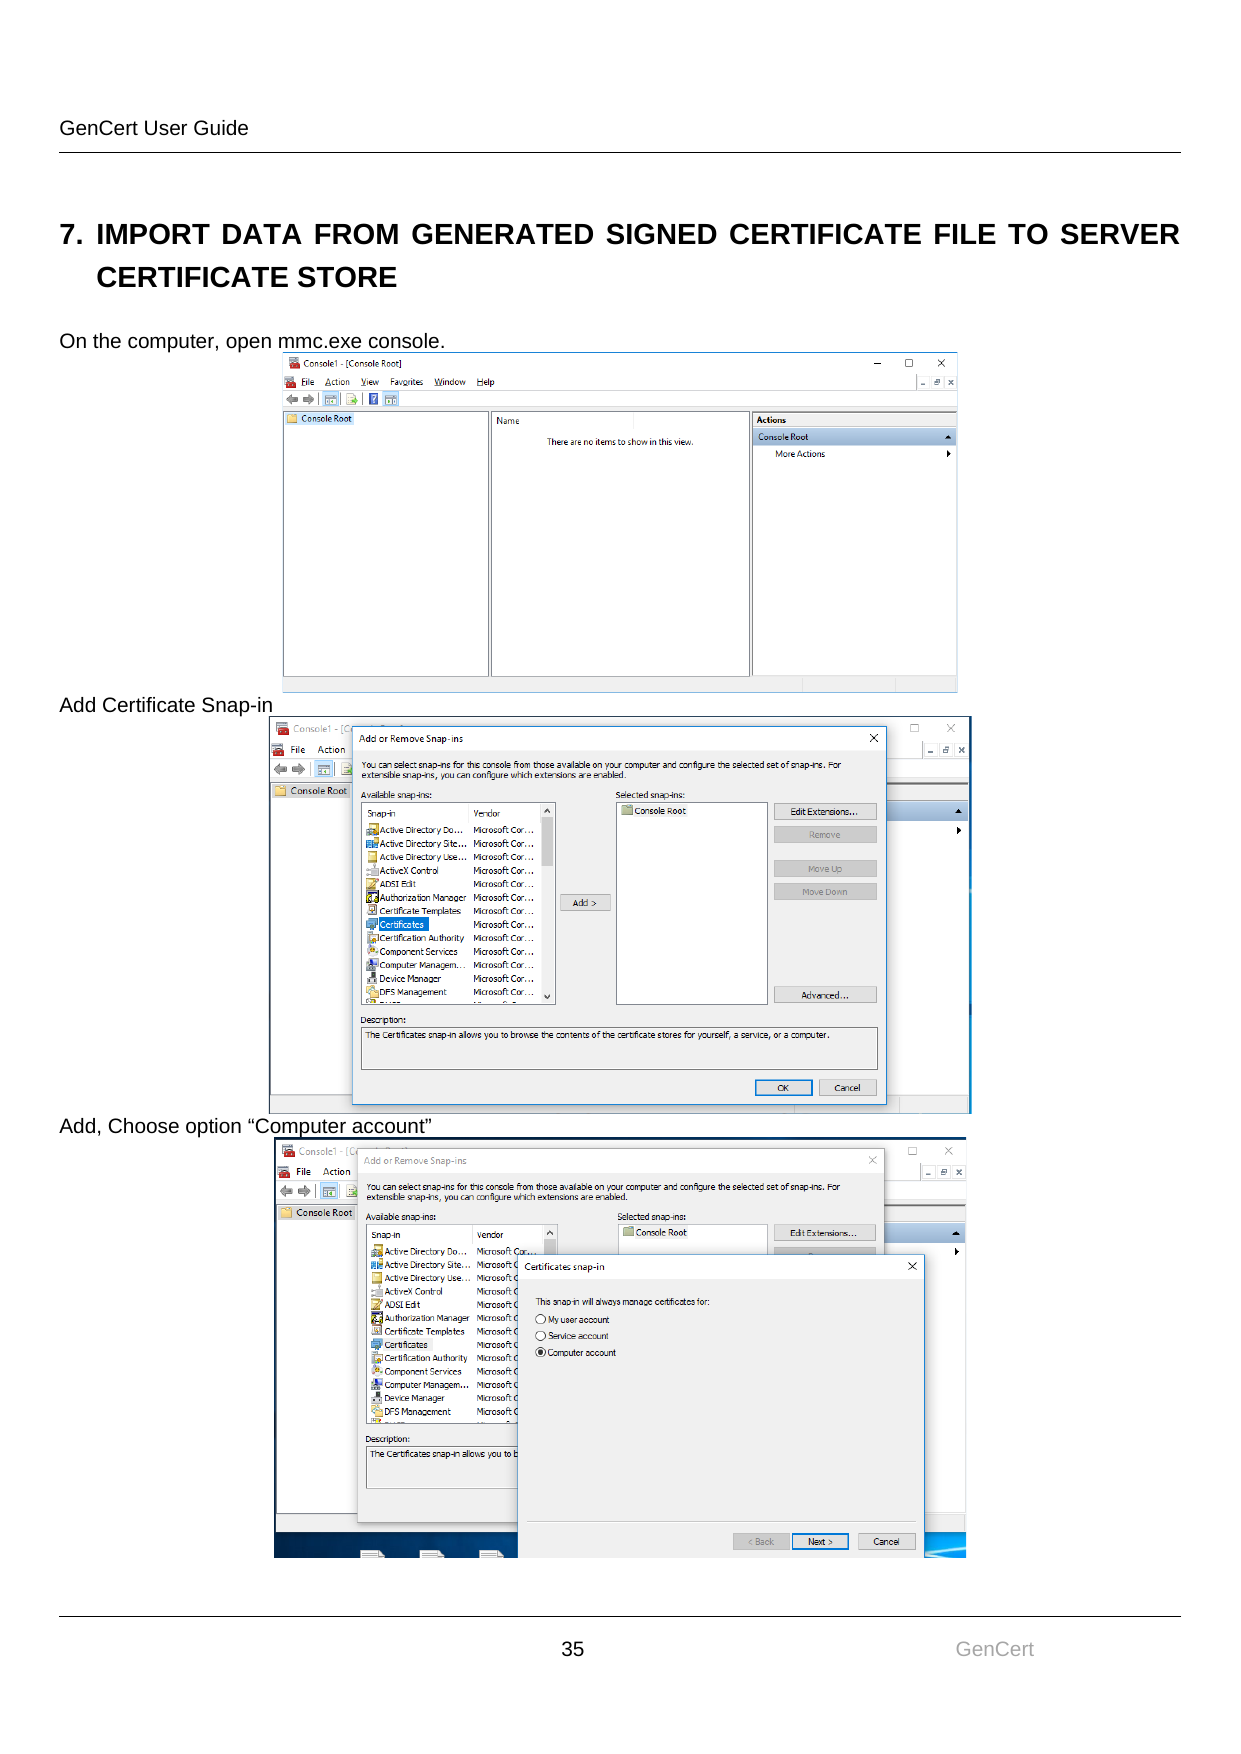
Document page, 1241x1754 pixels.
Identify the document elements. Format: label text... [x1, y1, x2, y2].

text Add, Choose option “Computer account” [59, 1114, 1181, 1138]
picture [268, 716, 972, 1114]
picture [274, 1137, 967, 1558]
text Add Certificate Snap-in [59, 693, 1181, 717]
subtitle Import data from generated signed certificate file to SERVER certificate store [59, 217, 1181, 294]
picture [282, 352, 958, 693]
text On the computer, open mmc.exe console. [59, 329, 1181, 353]
